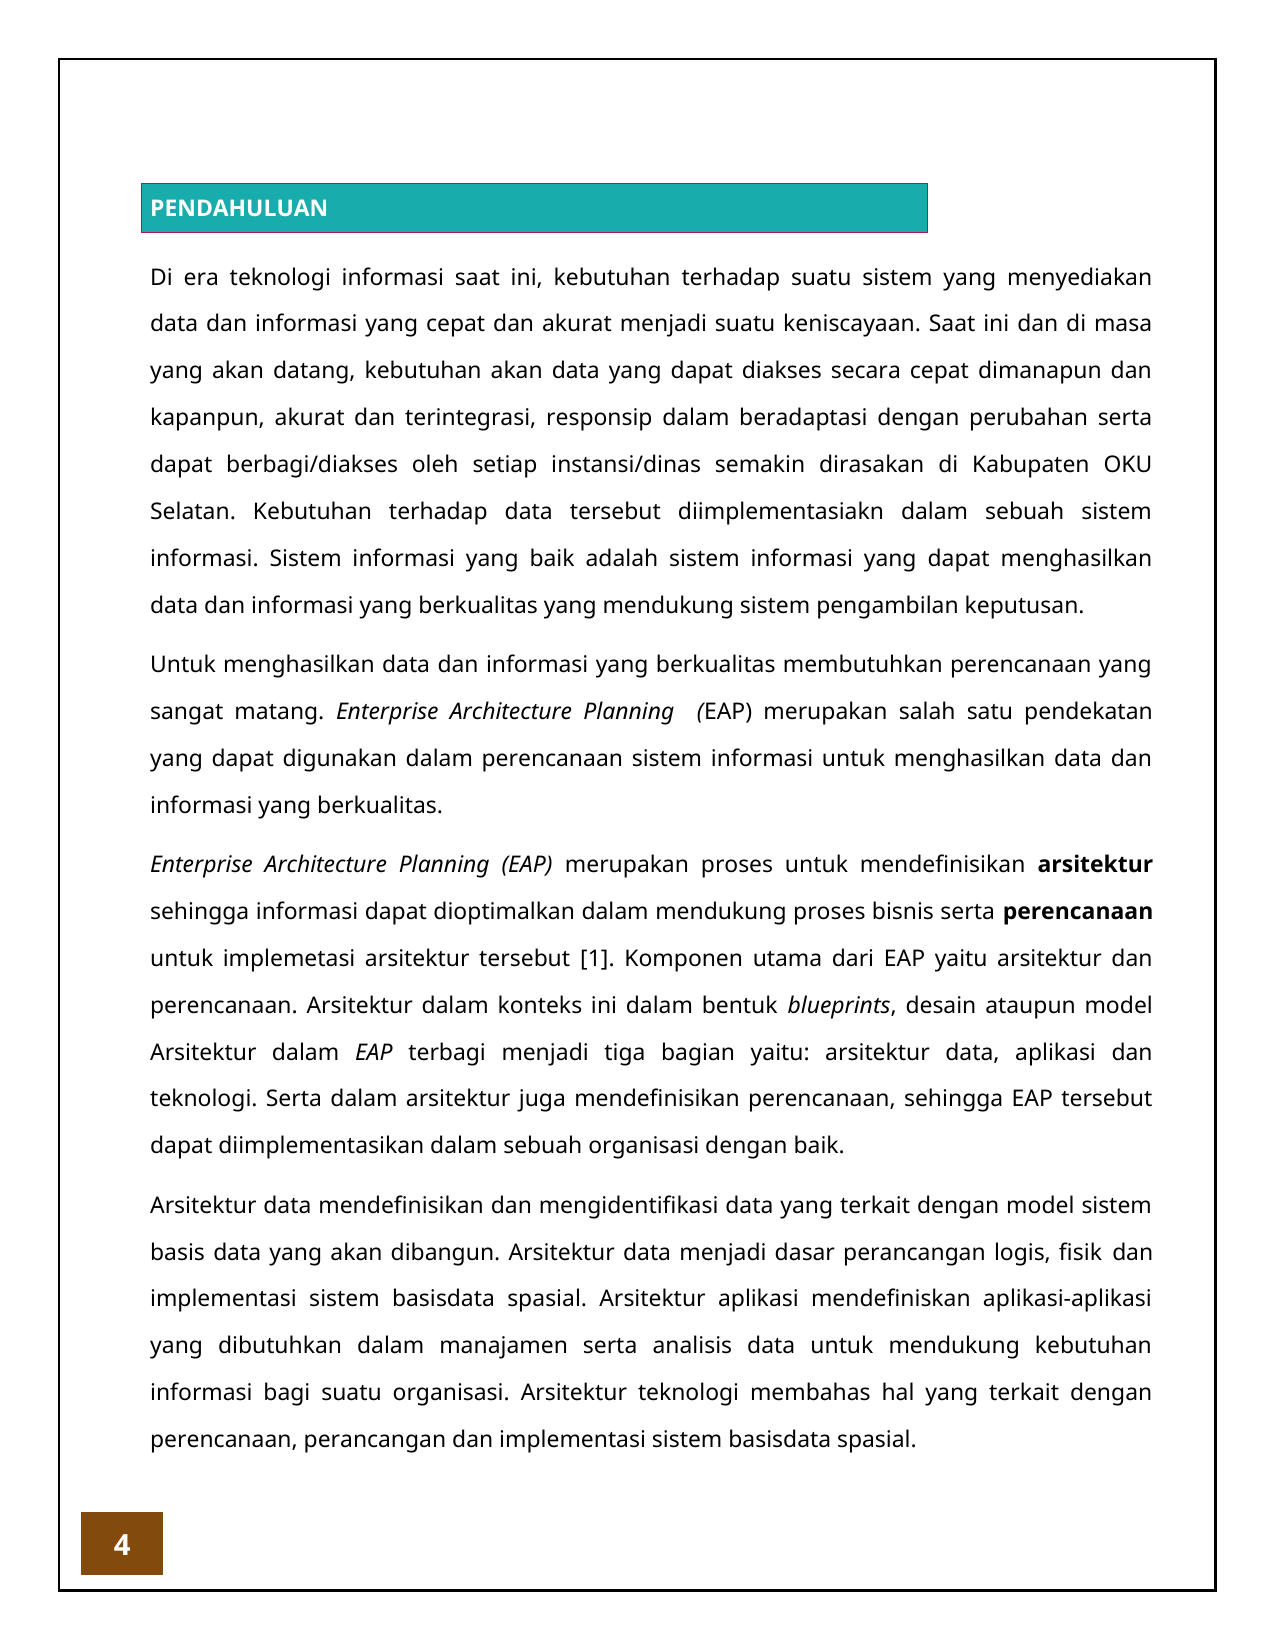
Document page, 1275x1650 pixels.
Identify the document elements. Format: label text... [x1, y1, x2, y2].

text Enterprise Architecture Planning (EAP) merupakan proses untuk mendefinisikan arsitektur sehingga informasi dapat dioptimalkan dalam mendukung proses bisnis serta perencanaan untuk implemetasi arsitektur tersebut. Komponen utama dari EAP yaitu arsitektur dan perencanaan. Arsitektur dalam konteks ini dalam bentuk blueprints, desain ataupun model Arsitektur dalam EAP terbagi menjadi tiga bagian yaitu: arsitektur data, aplikasi dan teknologi. Serta dalam arsitektur juga mendefinisikan perencanaan, sehingga EAP tersebut dapat diimplementasikan dalam sebuah organisasi dengan baik. [150, 848, 1153, 1160]
subtitle Pendahuluan [142, 184, 927, 232]
text Untuk menghasilkan data dan informasi yang berkualitas membutuhkan perencanaan yang sangat matang. Enterprise Architecture Planning (EAP) merupakan salah satu pendekatan yang dapat digunakan dalam perencanaan sistem informasi untuk menghasilkan data dan informasi yang berkualitas. [150, 648, 1153, 820]
text Di era teknologi informasi saat ini, kebutuhan terhadap suatu sistem yang menyediakan data dan informasi yang cepat dan akurat menjadi suatu keniscayaan. Saat ini dan di masa yang akan datang, kebutuhan akan data yang dapat diakses secara cepat dimanapun dan kapanpun, akurat dan terintegrasi, responsip dalam beradaptasi dengan perubahan serta dapat berbagi/diakses oleh setiap instansi/dinas semakin dirasakan di Kabupaten OKU Selatan. Kebutuhan terhadap data tersebut diimplementasiakn dalam sebuah sistem informasi. Sistem informasi yang baik adalah sistem informasi yang dapat menghasilkan data dan informasi yang berkualitas yang mendukung sistem pengambilan keputusan. [150, 260, 1153, 620]
text Arsitektur data mendefinisikan dan mengidentifikasi data yang terkait dengan model sistem basis data yang akan dibangun. Arsitektur data menjadi dasar perancangan logis, fisik dan implementasi sistem basisdata spasial. Arsitektur aplikasi mendefiniskan aplikasi-aplikasi yang dibutuhkan dalam manajamen serta analisis data untuk mendukung kebutuhan informasi bagi suatu organisasi. Arsitektur teknologi membahas hal yang terkait dengan perencanaan, perancangan dan implementasi sistem basisdata spasial. [150, 1188, 1153, 1454]
